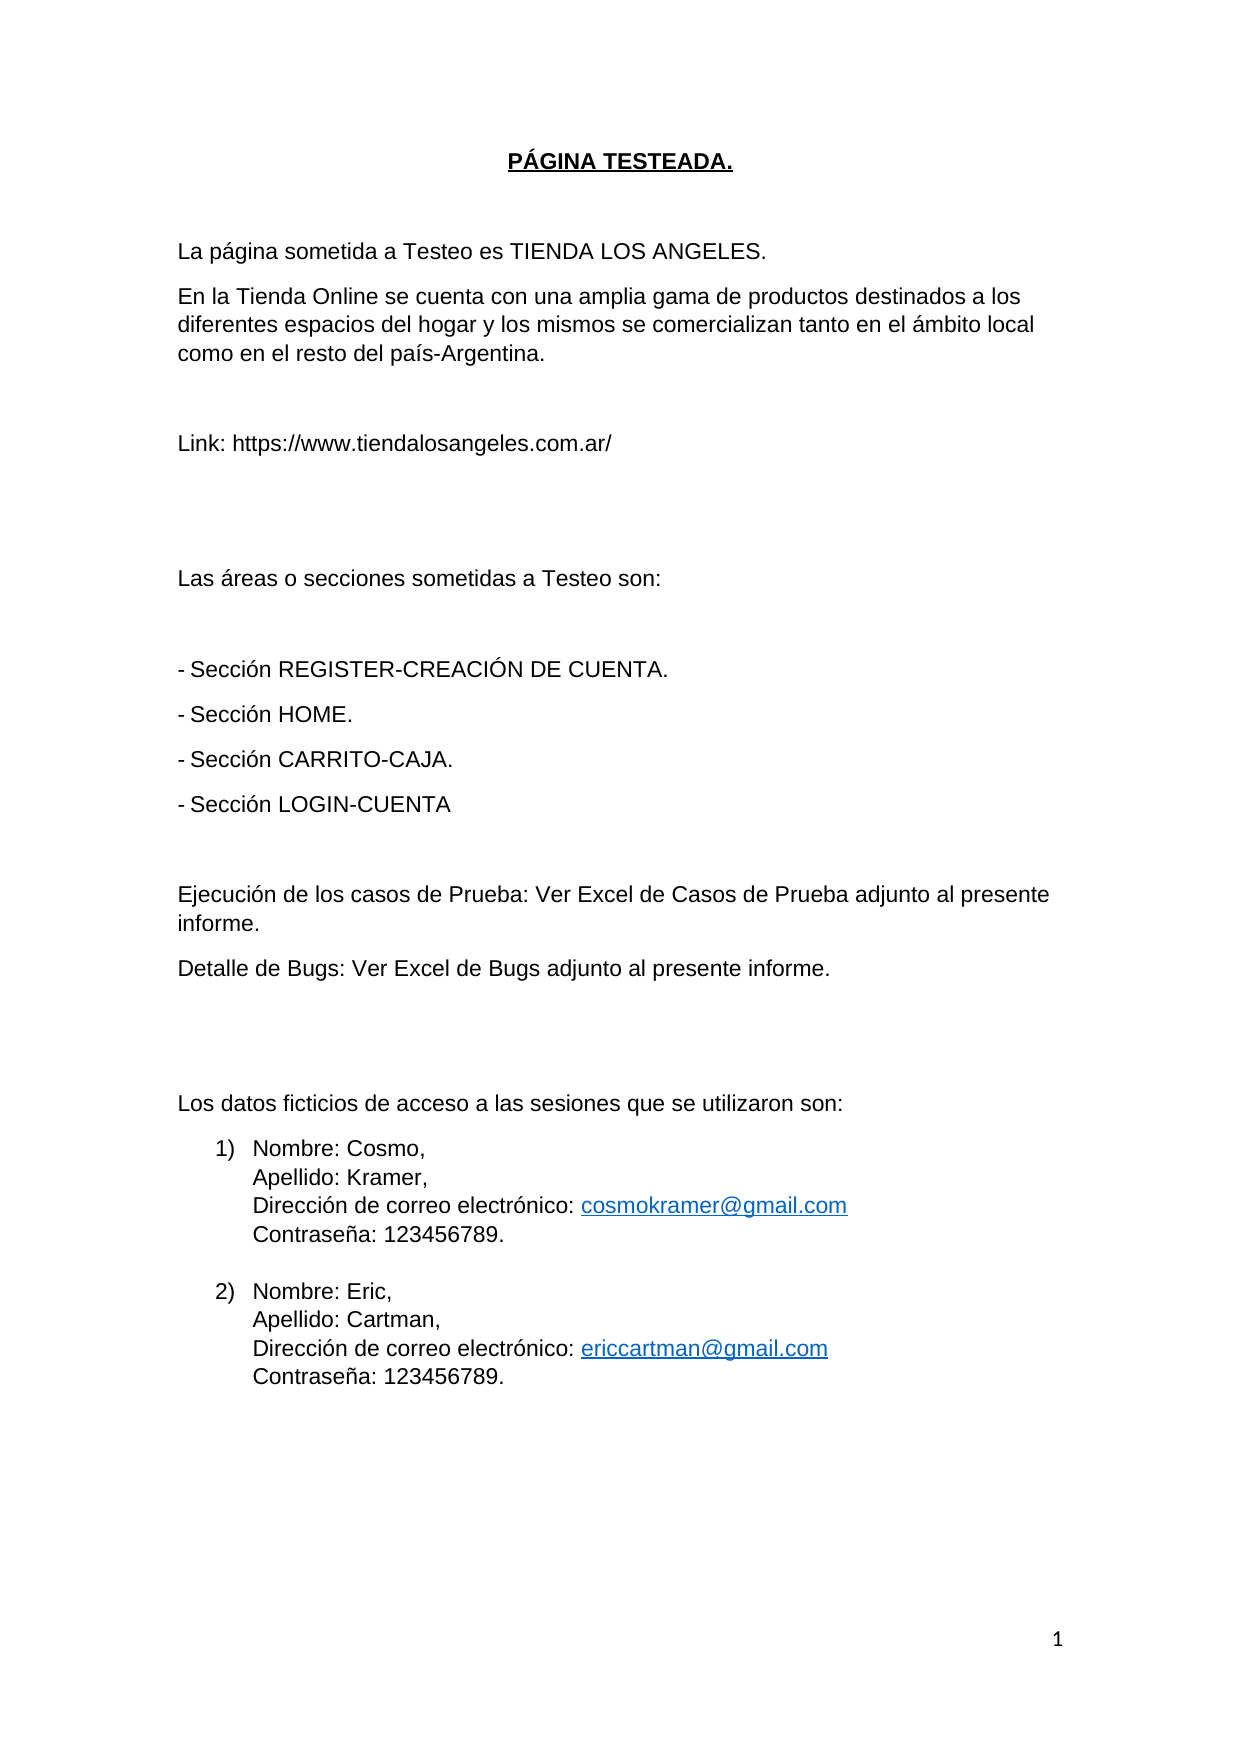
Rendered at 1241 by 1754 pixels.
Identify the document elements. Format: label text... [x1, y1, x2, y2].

list Apellido: Kramer, [252, 1164, 1063, 1190]
text Los datos ficticios de acceso a las sesiones que se utilizaron son: [177, 1090, 1063, 1117]
list Dirección de correo electrónico: cosmokramer@gmail.com [252, 1192, 1063, 1219]
list Nombre: Cosmo, [215, 1135, 1063, 1162]
text - Sección LOGIN-CUENTA [177, 791, 1063, 817]
list Contraseña: 123456789. [252, 1363, 1063, 1389]
text En la Tienda Online se cuenta con una amplia gama de productos destinados a los diferentes espacios del hogar y los mismos se comercializan tanto en el ámbito local como en el resto del país-Argentina. [177, 283, 1063, 366]
text - Sección REGISTER-CREACIÓN DE CUENTA. [177, 656, 1063, 682]
text - Sección CARRITO-CAJA. [177, 746, 1063, 772]
text Link: https://www.tiendalosangeles.com.ar/ [177, 430, 1063, 456]
list Contraseña: 123456789. [252, 1221, 1063, 1247]
text PÁGINA TESTEADA. [177, 148, 1063, 174]
list Apellido: Cartman, [252, 1306, 1063, 1332]
text - Sección HOME. [177, 701, 1063, 727]
text Detalle de Bugs: Ver Excel de Bugs adjunto al presente informe. [177, 955, 1063, 981]
text La página sometida a Testeo es TIENDA LOS ANGELES. [177, 238, 1063, 264]
list Nombre: Eric, [215, 1278, 1063, 1304]
list Dirección de correo electrónico: ericcartman@gmail.com [252, 1334, 1063, 1361]
text Ejecución de los casos de Prueba: Ver Excel de Casos de Prueba adjunto al presente informe. [177, 881, 1063, 936]
text Las áreas o secciones sometidas a Testeo son: [177, 565, 1063, 592]
